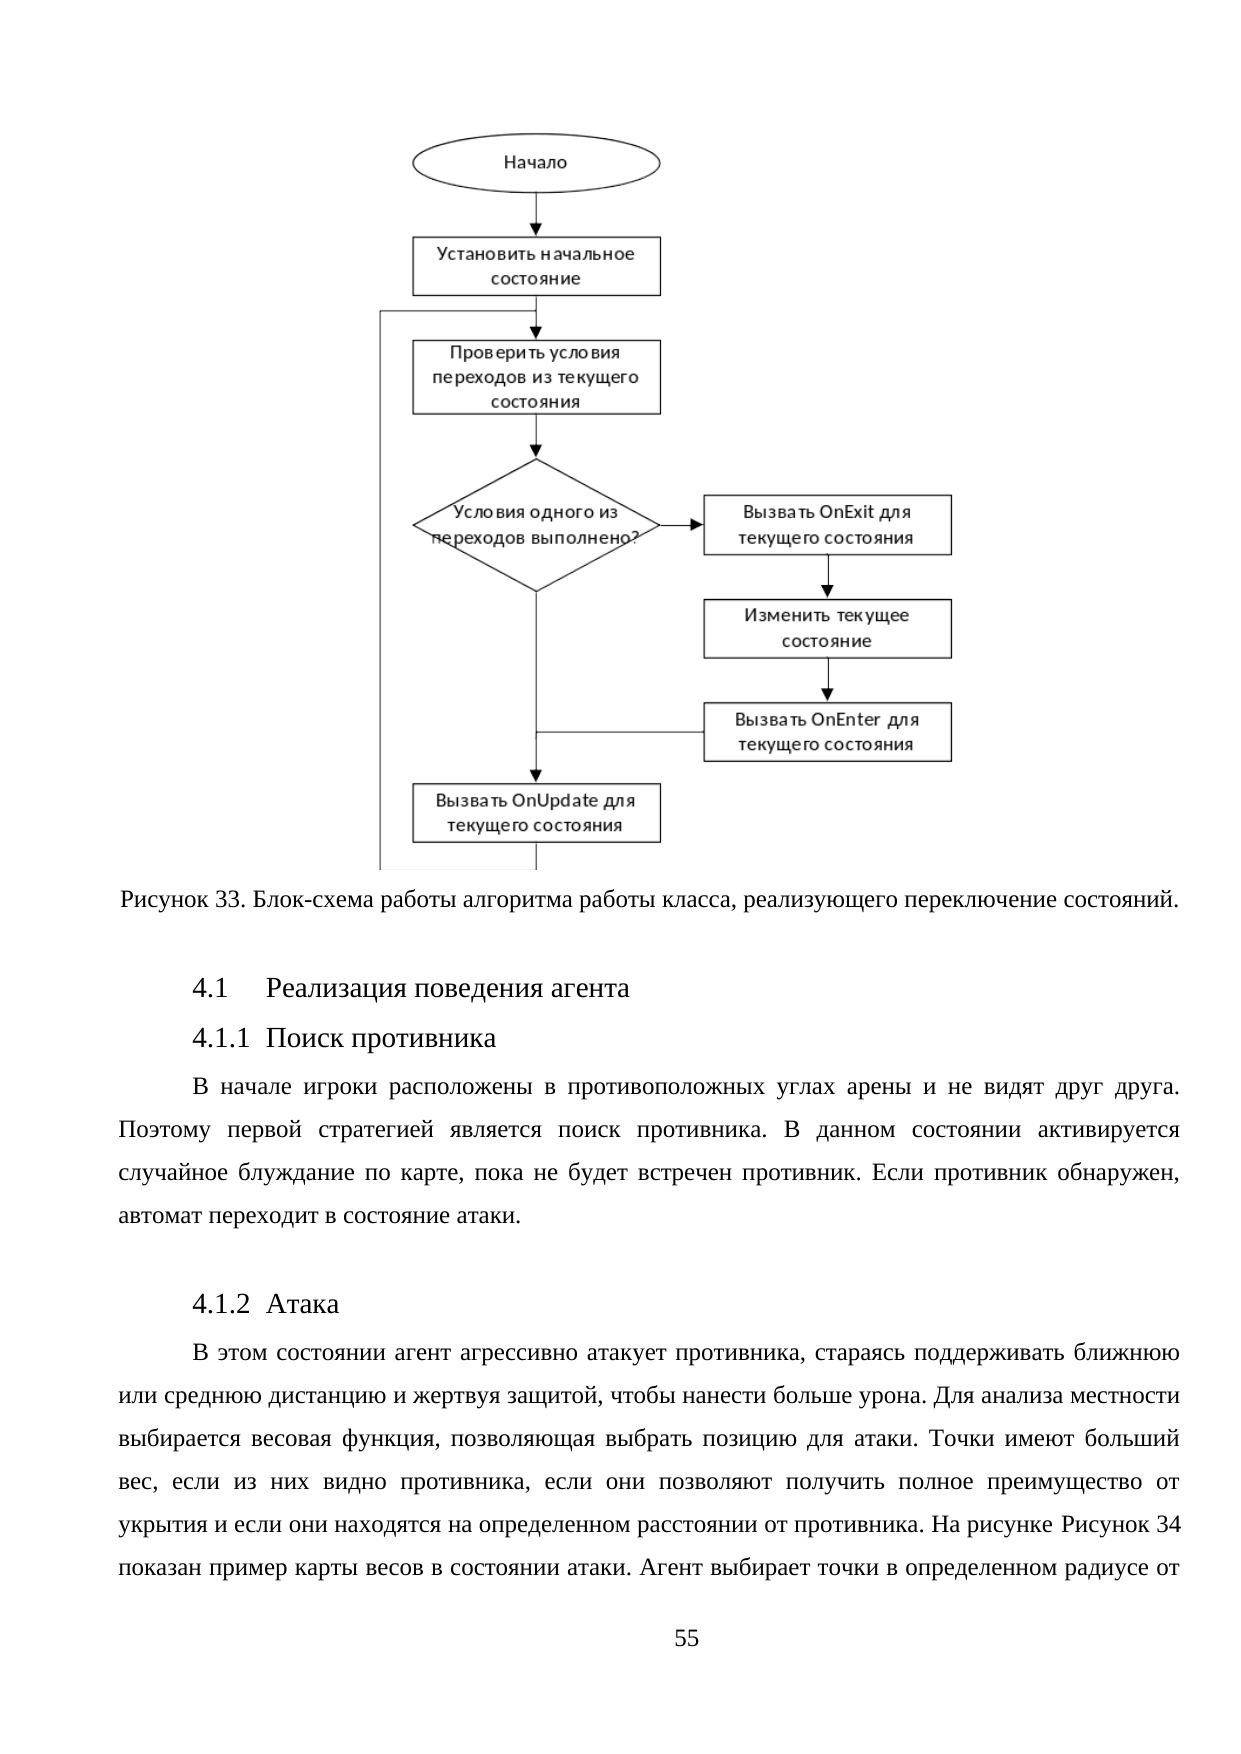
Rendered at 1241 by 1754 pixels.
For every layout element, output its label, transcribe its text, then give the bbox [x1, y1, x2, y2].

subtitle Атака [118, 1286, 1181, 1320]
text В начале игроки расположены в противоположных углах арены и не видят друг друга. Поэтому первой стратегией является поиск противника. В данном состоянии активируется случайное блуждание по карте, пока не будет встречен противник. Если противник обнаружен, автомат переходит в состояние атаки. [118, 1071, 1181, 1229]
subtitle Поиск противника [118, 1021, 1181, 1054]
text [118, 1337, 1181, 1581]
subtitle Реализация поведения агента [118, 970, 1181, 1004]
